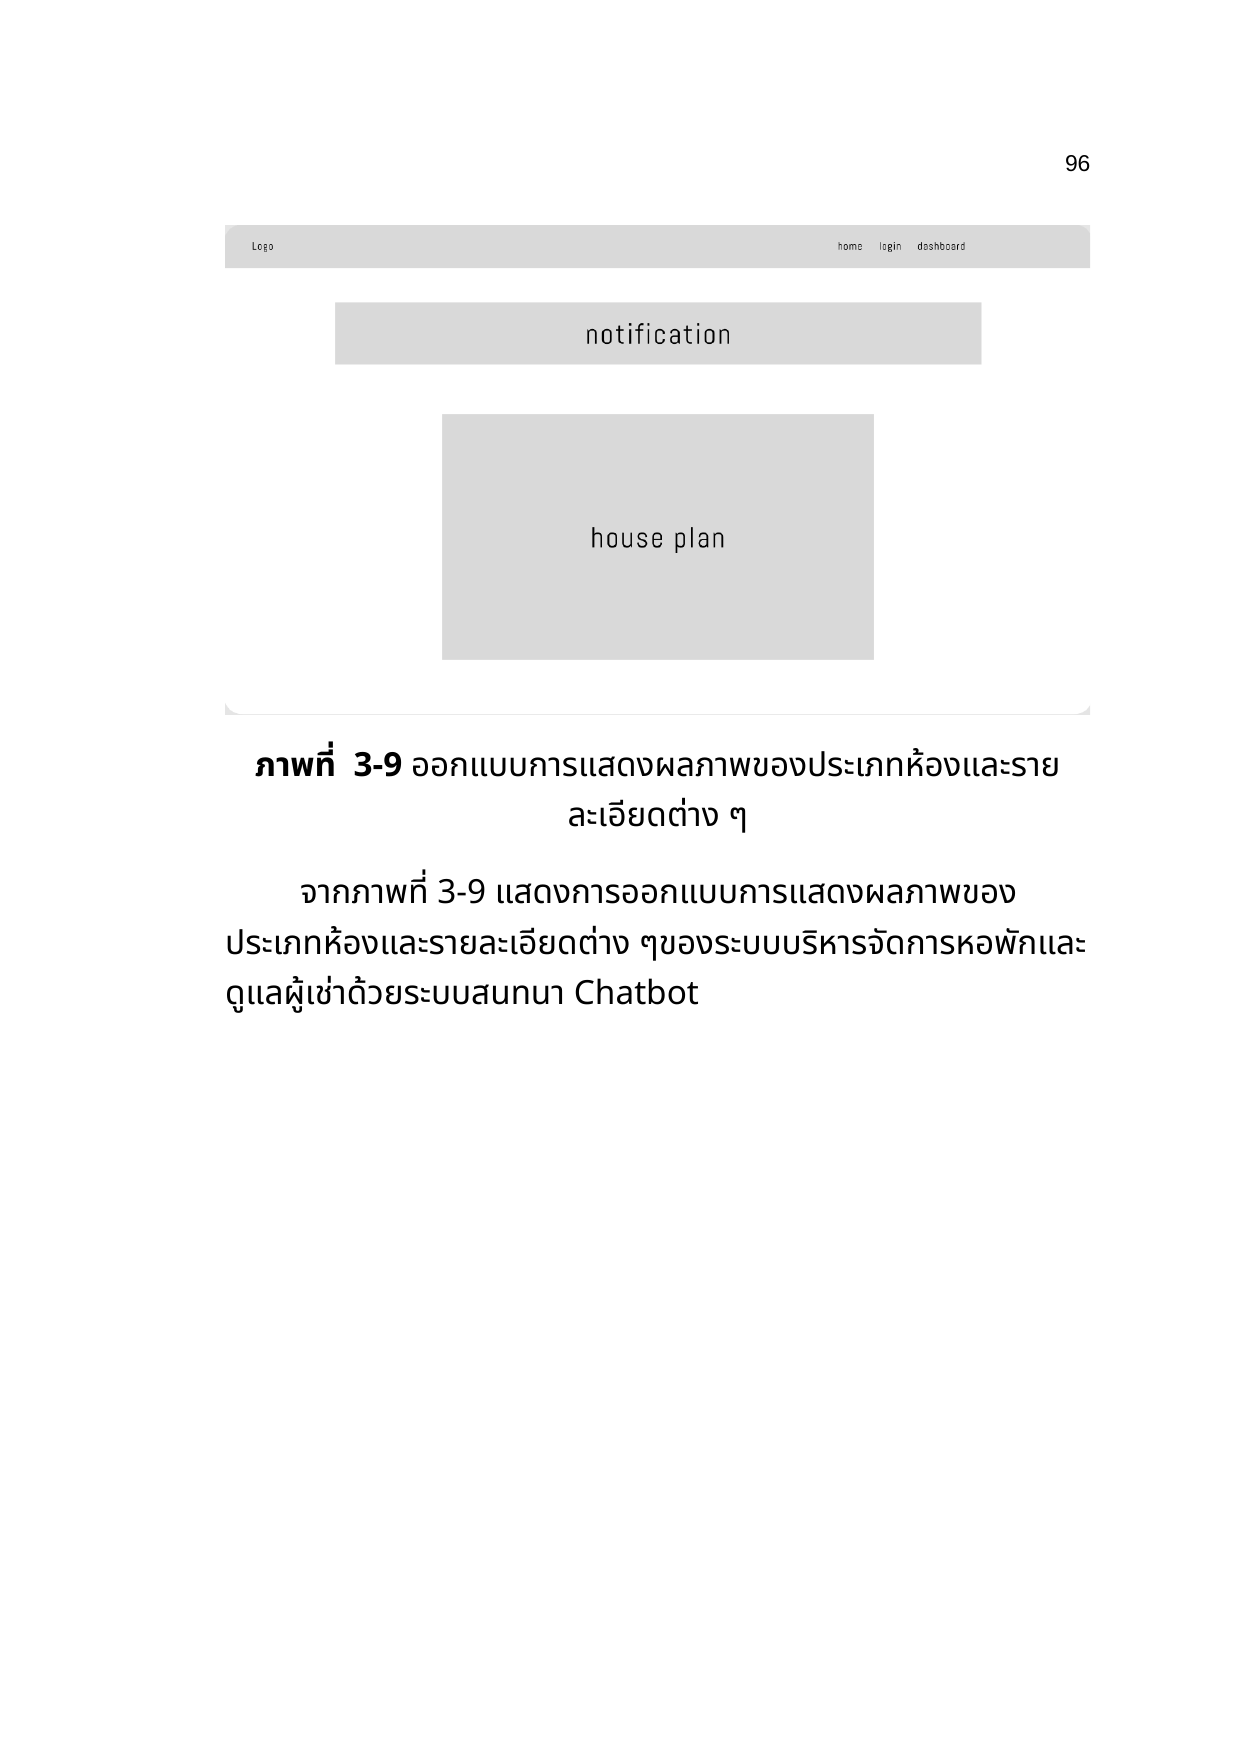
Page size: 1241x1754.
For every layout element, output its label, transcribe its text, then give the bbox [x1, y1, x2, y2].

picture [225, 225, 1091, 715]
text ภาพที่ 3-9 ออกแบบการแสดงผลภาพของประเภทห้องและรายละเอียดต่าง ๆ [225, 741, 1090, 842]
text จากภาพที่ 3-9 แสดงการออกแบบการแสดงผลภาพของประเภทห้องและรายละเอียดต่าง ๆของระบบบริหารจัดการหอพักและดูแลผู้เช่าด้วยระบบสนทนา Chatbot [225, 868, 1090, 1020]
